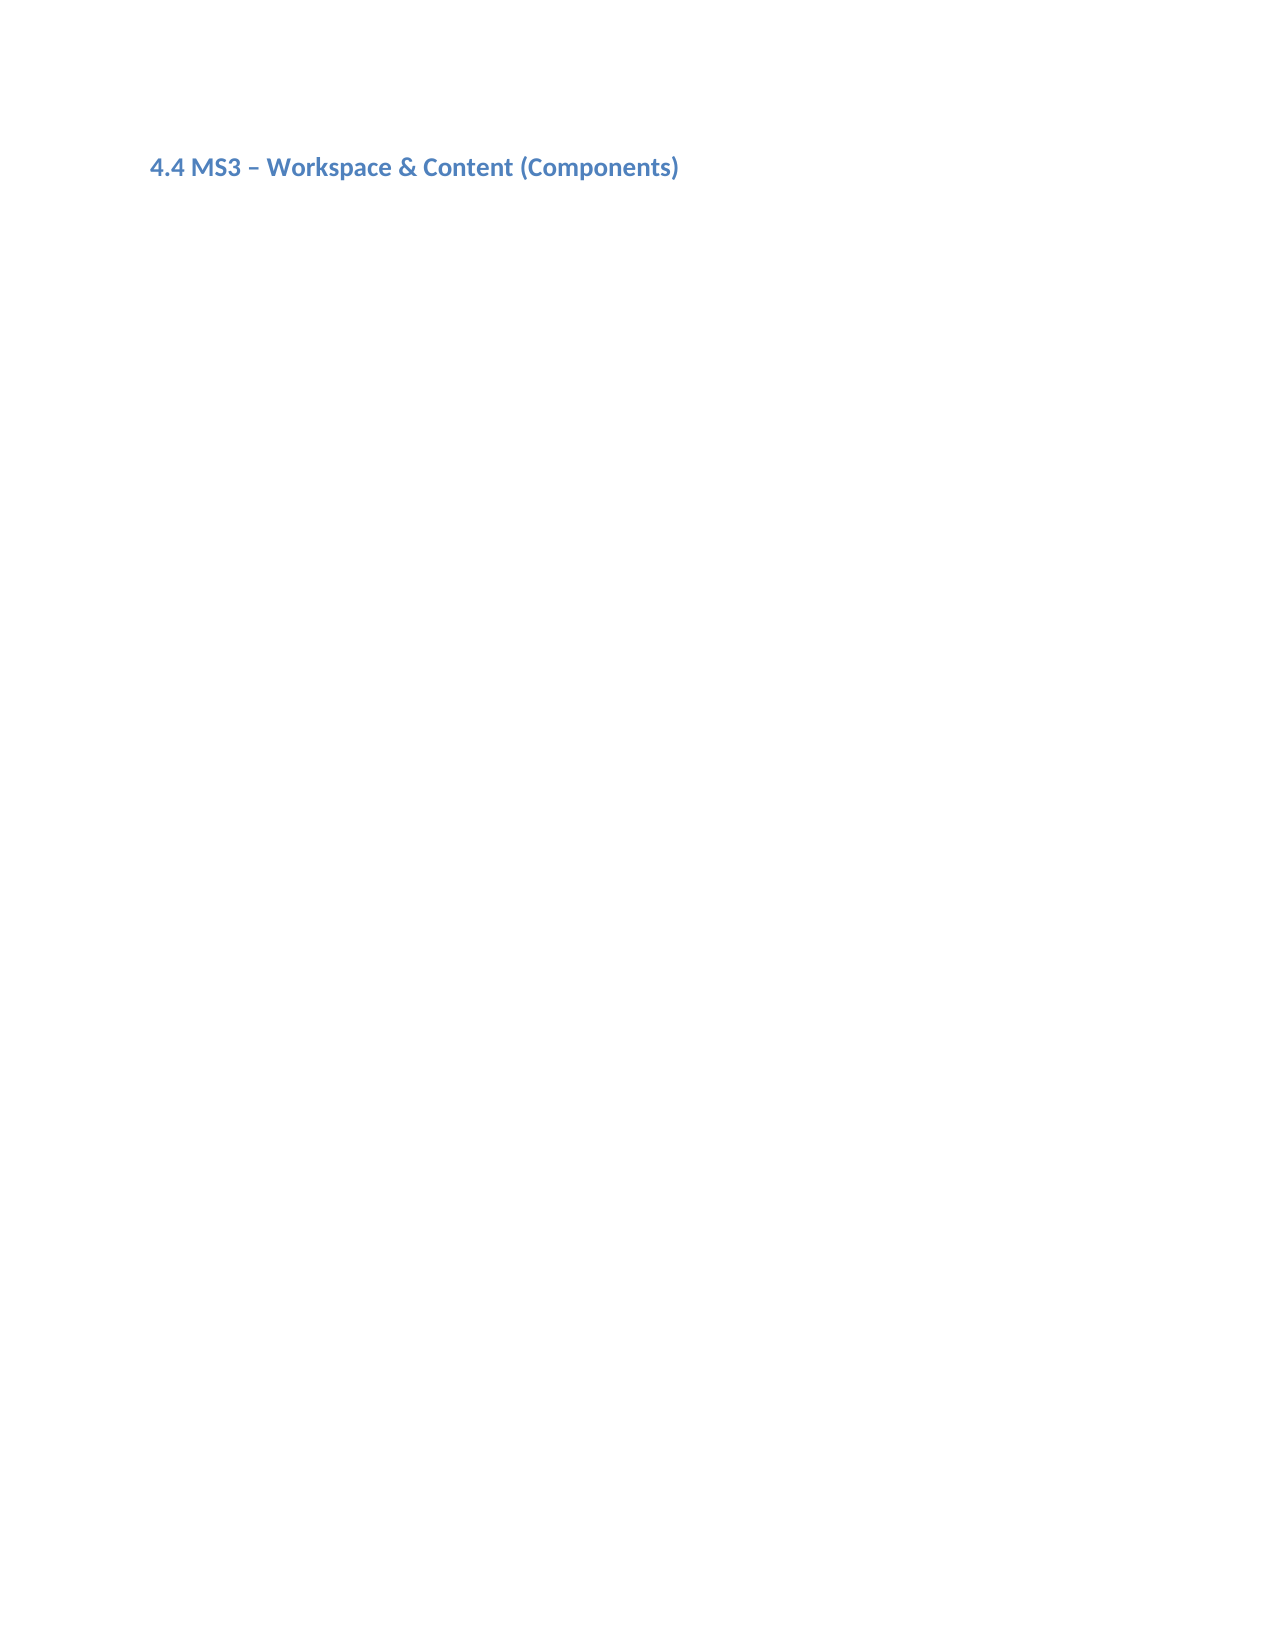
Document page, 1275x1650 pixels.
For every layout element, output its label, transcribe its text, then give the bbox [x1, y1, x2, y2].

subtitle 4.4 MS3 – Workspace & Content (Components) [150, 150, 1125, 183]
